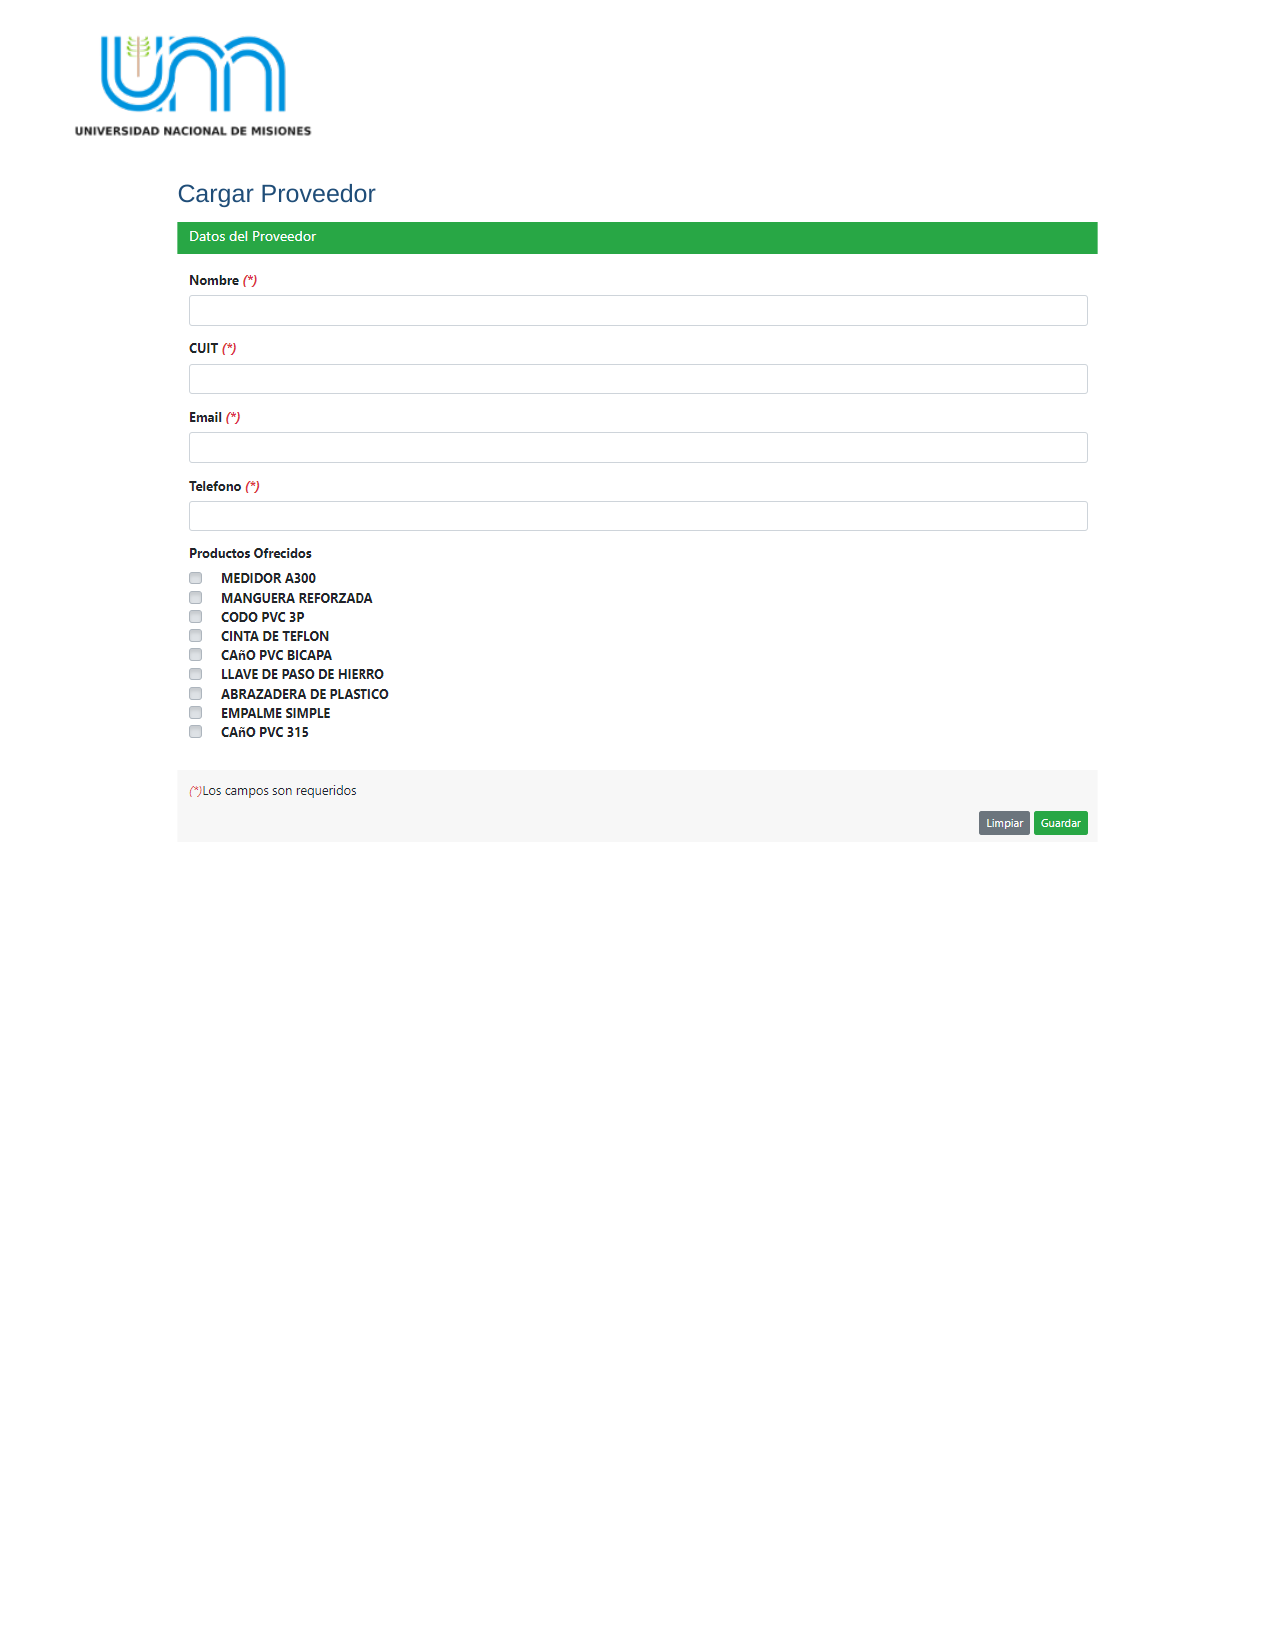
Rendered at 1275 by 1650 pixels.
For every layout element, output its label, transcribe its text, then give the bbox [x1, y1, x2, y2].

picture [177, 222, 1098, 842]
picture [65, 32, 322, 138]
subtitle Cargar Proveedor [177, 179, 1098, 208]
